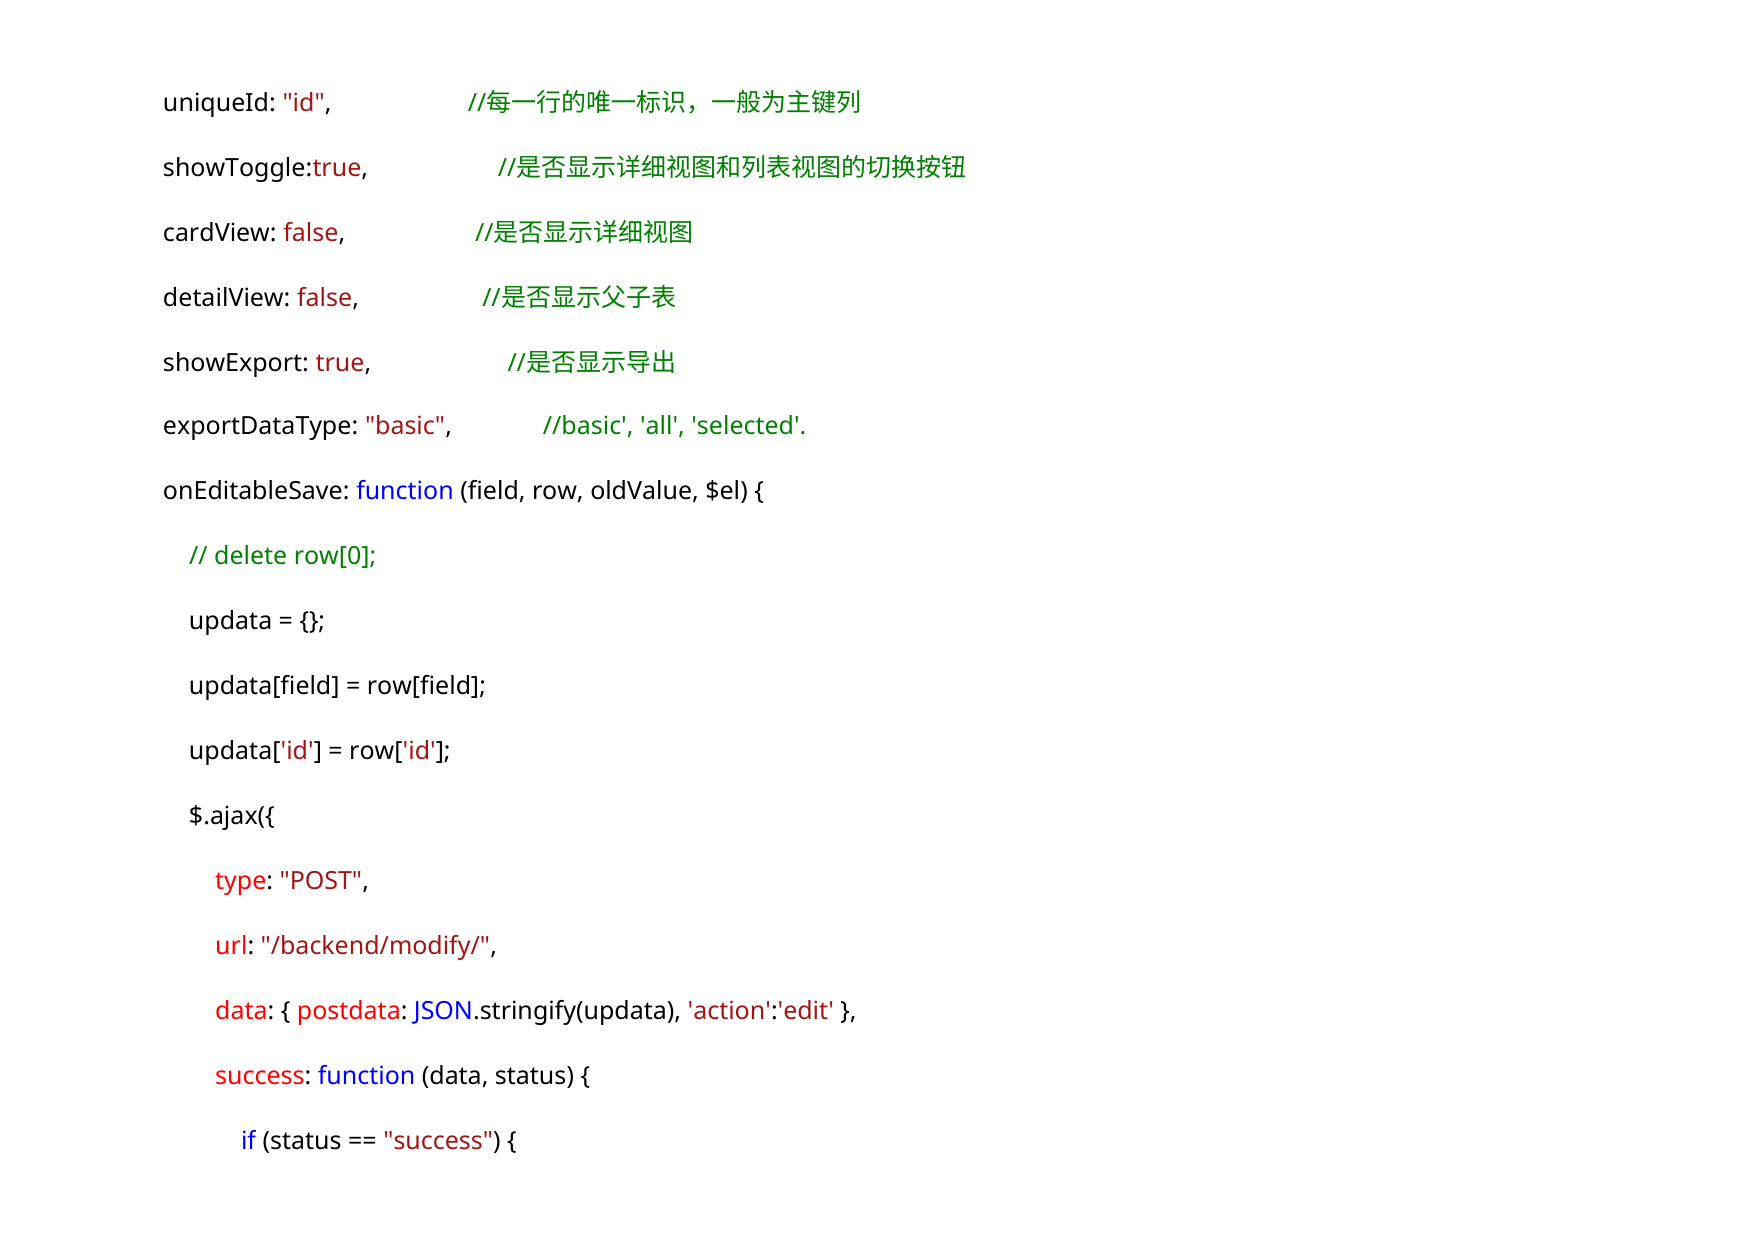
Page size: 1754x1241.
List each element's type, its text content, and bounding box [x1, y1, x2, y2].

text if (status == "success") { [59, 1108, 1695, 1173]
text cardView: false, //是否显示详细视图 [59, 198, 1695, 263]
text onEditableSave: function (field, row, oldValue, $el) { [59, 458, 1695, 523]
text $.ajax({ [59, 783, 1695, 848]
text type: "POST", [59, 848, 1695, 913]
text updata[field] = row[field]; [59, 653, 1695, 718]
text showExport: true, //是否显示导出 [59, 328, 1695, 393]
text updata['id'] = row['id']; [59, 718, 1695, 783]
text exportDataType: "basic", //basic', 'all', 'selected'. [59, 393, 1695, 458]
text // delete row[0]; [59, 523, 1695, 588]
text showToggle:true, //是否显示详细视图和列表视图的切换按钮 [59, 133, 1695, 198]
text uniqueId: "id", //每一行的唯一标识，一般为主键列 [59, 68, 1695, 133]
text success: function (data, status) { [59, 1043, 1695, 1108]
text data: { postdata: JSON.stringify(updata), 'action':'edit' }, [59, 978, 1695, 1043]
text url: "/backend/modify/", [59, 913, 1695, 978]
text detailView: false, //是否显示父子表 [59, 263, 1695, 328]
text updata = {}; [59, 588, 1695, 653]
